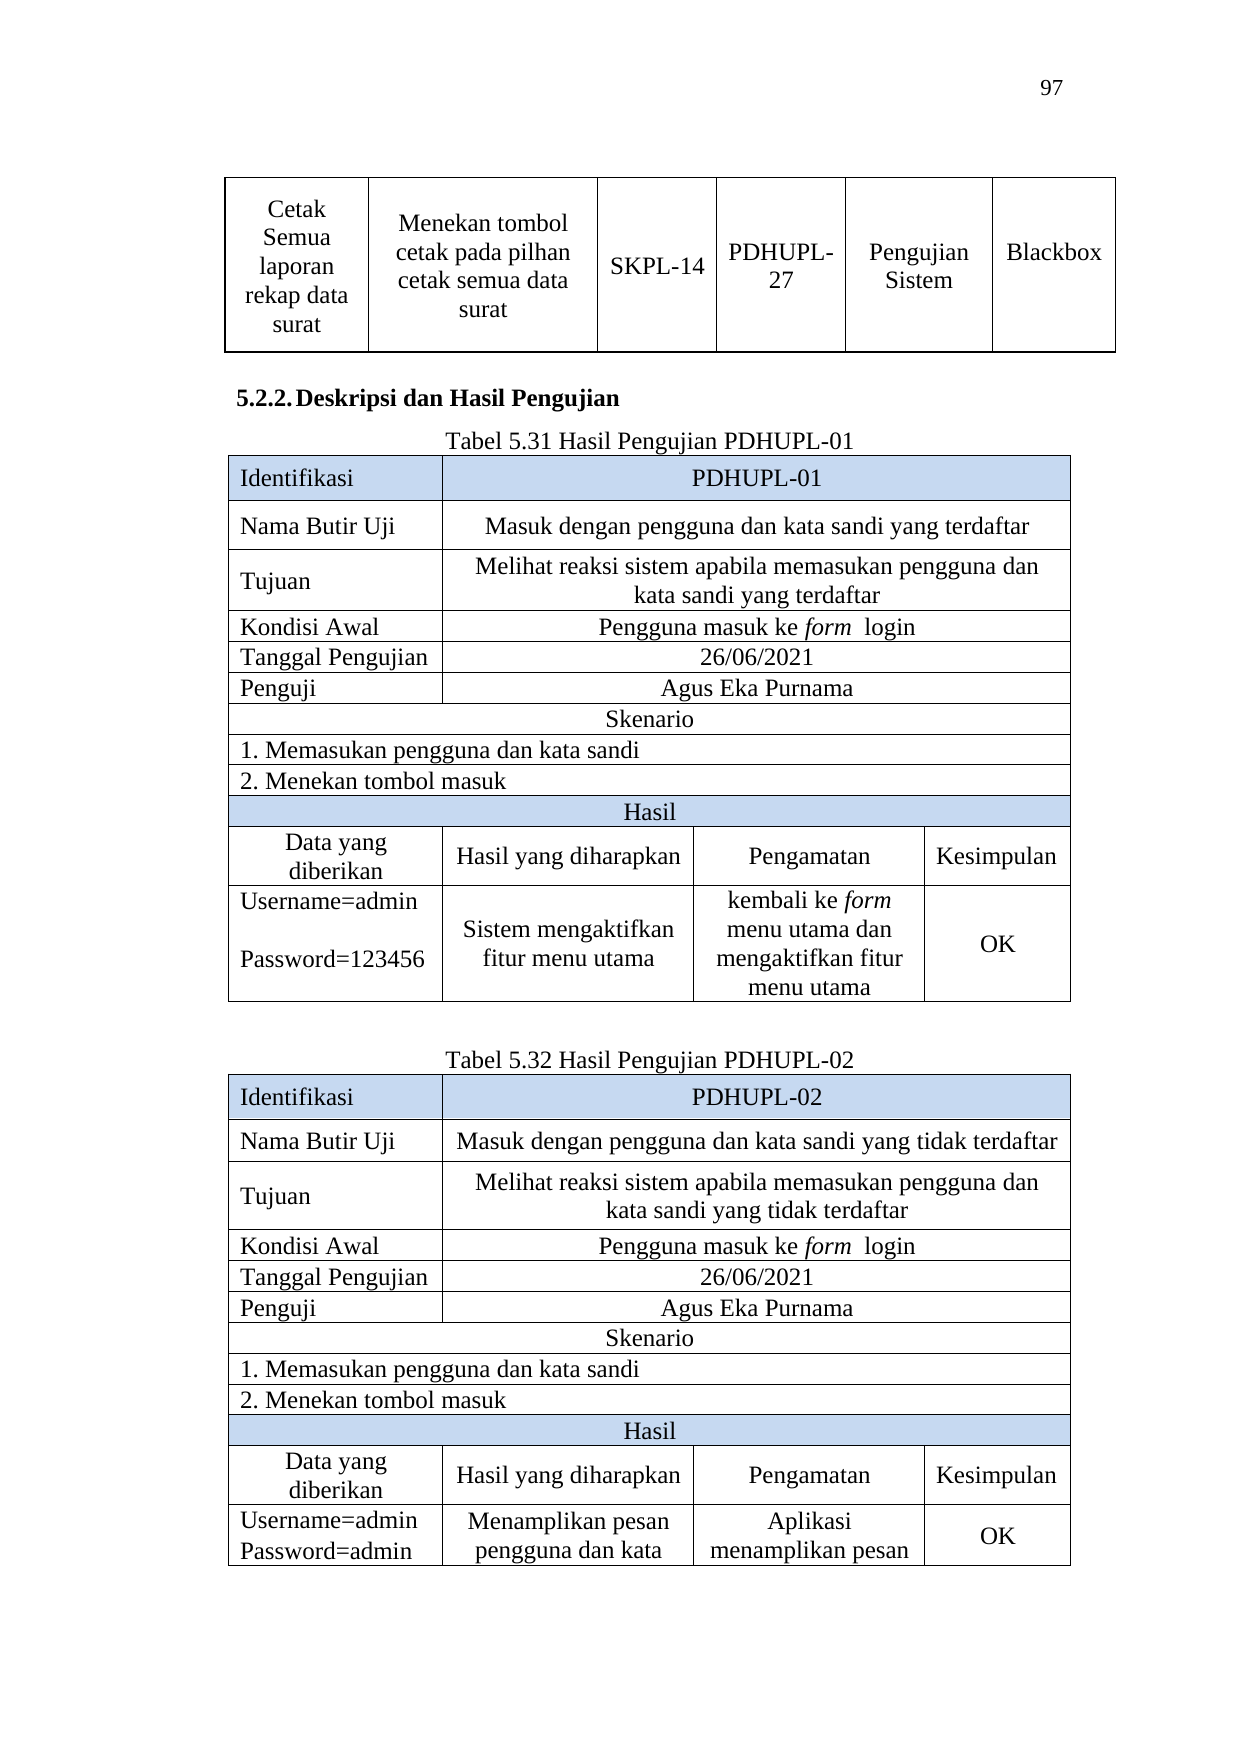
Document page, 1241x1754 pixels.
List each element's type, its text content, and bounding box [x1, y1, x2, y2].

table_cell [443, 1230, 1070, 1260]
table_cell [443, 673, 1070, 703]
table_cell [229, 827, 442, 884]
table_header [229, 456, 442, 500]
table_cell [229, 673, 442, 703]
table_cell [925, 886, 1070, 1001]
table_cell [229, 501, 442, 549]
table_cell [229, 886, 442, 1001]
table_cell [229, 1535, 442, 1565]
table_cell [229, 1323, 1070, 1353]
subtitle Deskripsi dan Hasil Pengujian [236, 383, 1063, 412]
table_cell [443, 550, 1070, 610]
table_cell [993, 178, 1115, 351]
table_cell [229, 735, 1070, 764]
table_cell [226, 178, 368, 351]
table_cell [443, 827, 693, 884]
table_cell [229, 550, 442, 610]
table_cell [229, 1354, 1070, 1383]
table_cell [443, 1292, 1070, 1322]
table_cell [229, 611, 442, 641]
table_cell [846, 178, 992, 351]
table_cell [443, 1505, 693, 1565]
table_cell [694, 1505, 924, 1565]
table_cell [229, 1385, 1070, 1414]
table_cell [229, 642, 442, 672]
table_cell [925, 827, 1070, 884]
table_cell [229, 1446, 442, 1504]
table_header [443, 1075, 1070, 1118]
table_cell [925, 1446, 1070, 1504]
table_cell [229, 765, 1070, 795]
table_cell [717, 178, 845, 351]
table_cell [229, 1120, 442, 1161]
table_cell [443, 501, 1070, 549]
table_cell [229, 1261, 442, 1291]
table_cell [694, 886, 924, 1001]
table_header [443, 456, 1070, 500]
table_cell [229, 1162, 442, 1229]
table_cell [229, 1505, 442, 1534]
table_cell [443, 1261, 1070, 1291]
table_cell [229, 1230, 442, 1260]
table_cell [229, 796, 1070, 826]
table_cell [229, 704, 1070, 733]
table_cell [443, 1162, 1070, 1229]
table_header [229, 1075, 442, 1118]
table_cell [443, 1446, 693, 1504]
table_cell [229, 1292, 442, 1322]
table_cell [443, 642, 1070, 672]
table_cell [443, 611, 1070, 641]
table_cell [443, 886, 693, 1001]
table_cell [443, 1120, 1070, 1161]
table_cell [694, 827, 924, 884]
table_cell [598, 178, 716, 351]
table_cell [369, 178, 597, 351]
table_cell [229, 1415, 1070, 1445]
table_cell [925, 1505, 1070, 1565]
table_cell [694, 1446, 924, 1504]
